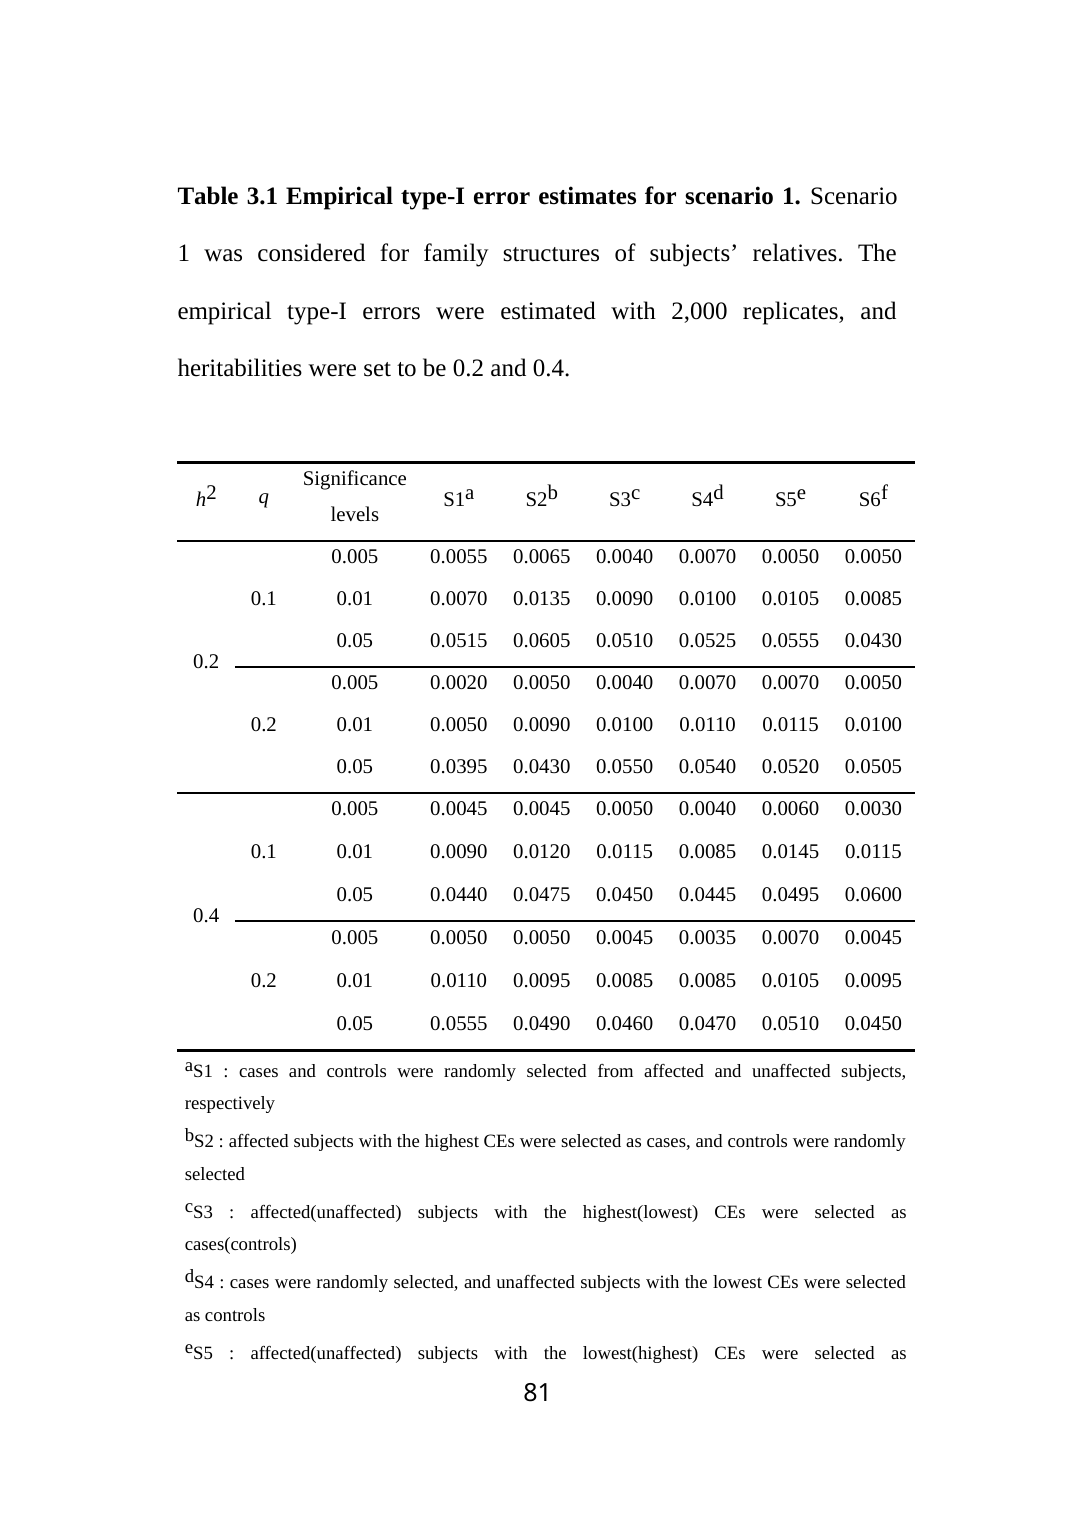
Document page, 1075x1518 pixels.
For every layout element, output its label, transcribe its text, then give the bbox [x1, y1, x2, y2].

table_cell 0.0430 [500, 750, 583, 792]
table_cell 0.0510 [583, 624, 666, 666]
table_cell 0.0065 [500, 542, 583, 582]
table_cell 0.0050 [500, 668, 583, 708]
table_cell 0.05 [292, 624, 417, 666]
table_cell 0.0525 [666, 624, 749, 666]
table_cell 0.0515 [417, 624, 500, 666]
table_cell 0.0110 [417, 963, 500, 1006]
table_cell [177, 1052, 915, 1363]
table_cell 0.0445 [666, 877, 749, 920]
table_cell 0.005 [292, 542, 417, 582]
table_cell 0.0520 [749, 750, 832, 792]
table_cell 0.0100 [583, 708, 666, 750]
table_cell 0.0085 [666, 963, 749, 1006]
table_cell 0.1 [235, 794, 292, 920]
table_cell 0.1 [235, 542, 292, 666]
table_cell 0.0085 [666, 834, 749, 877]
table_cell 0.0555 [749, 624, 832, 666]
table_cell 0.0450 [832, 1006, 915, 1049]
table_cell 0.0430 [832, 624, 915, 666]
table_cell 0.0050 [500, 922, 583, 963]
table_cell 0.05 [292, 1006, 417, 1049]
table_cell 0.0085 [583, 963, 666, 1006]
table_cell 0.0115 [583, 834, 666, 877]
table_cell 0.0070 [666, 542, 749, 582]
table_cell 0.01 [292, 963, 417, 1006]
table_cell 0.0110 [666, 708, 749, 750]
table_cell 0.05 [292, 877, 417, 920]
table_cell 0.0050 [417, 922, 500, 963]
table_cell 0.0395 [417, 750, 500, 792]
table_header h2 [177, 464, 235, 540]
table_cell 0.0045 [583, 922, 666, 963]
table_cell 0.0040 [583, 542, 666, 582]
table_cell 0.0095 [832, 963, 915, 1006]
table_cell 0.0105 [749, 582, 832, 624]
table_header S3c [583, 464, 666, 540]
table_cell 0.0070 [666, 668, 749, 708]
table_cell 0.0070 [749, 668, 832, 708]
table_cell 0.005 [292, 922, 417, 963]
table_cell 0.0070 [749, 922, 832, 963]
table_cell 0.0090 [500, 708, 583, 750]
table_cell 0.0120 [500, 834, 583, 877]
table_cell 0.0070 [417, 582, 500, 624]
table_cell 0.0450 [583, 877, 666, 920]
table_cell 0.01 [292, 582, 417, 624]
table_cell 0.005 [292, 668, 417, 708]
table_cell 0.0100 [666, 582, 749, 624]
table_cell 0.4 [177, 794, 235, 1049]
table_cell 0.0605 [500, 624, 583, 666]
table_cell 0.0090 [417, 834, 500, 877]
table_cell 0.0555 [417, 1006, 500, 1049]
table_cell 0.0460 [583, 1006, 666, 1049]
table_cell 0.0135 [500, 582, 583, 624]
table_cell 0.0020 [417, 668, 500, 708]
table_cell 0.0050 [749, 542, 832, 582]
table_cell 0.0115 [749, 708, 832, 750]
table_cell 0.0050 [417, 708, 500, 750]
table_cell 0.0030 [832, 794, 915, 834]
table_cell 0.0115 [832, 834, 915, 877]
table_header Significance levels [292, 464, 417, 540]
table_cell 0.0050 [832, 668, 915, 708]
table_cell 0.0045 [417, 794, 500, 834]
table_cell 0.0475 [500, 877, 583, 920]
table_cell 0.0085 [832, 582, 915, 624]
table_cell 0.0470 [666, 1006, 749, 1049]
table_cell 0.0490 [500, 1006, 583, 1049]
table_cell 0.0050 [583, 794, 666, 834]
table_cell 0.2 [235, 922, 292, 1049]
table_cell 0.01 [292, 708, 417, 750]
table_cell 0.0040 [666, 794, 749, 834]
table_cell 0.0550 [583, 750, 666, 792]
table_cell 0.0145 [749, 834, 832, 877]
table_cell 0.0040 [583, 668, 666, 708]
table_cell 0.0440 [417, 877, 500, 920]
table_cell 0.0055 [417, 542, 500, 582]
table_cell 0.0095 [500, 963, 583, 1006]
table_header S6f [832, 464, 915, 540]
table_header q [235, 464, 292, 540]
table_cell 0.005 [292, 794, 417, 834]
table_cell 0.0505 [832, 750, 915, 792]
table_cell 0.0045 [500, 794, 583, 834]
table_cell 0.0540 [666, 750, 749, 792]
table_header S5e [749, 464, 832, 540]
table_cell 0.0045 [832, 922, 915, 963]
table_cell 0.0510 [749, 1006, 832, 1049]
table_cell 0.0050 [832, 542, 915, 582]
table_cell 0.0090 [583, 582, 666, 624]
table_cell 0.05 [292, 750, 417, 792]
table_header S1a [417, 464, 500, 540]
table_cell 0.2 [177, 542, 235, 792]
table_cell 0.2 [235, 668, 292, 792]
table_header S2b [500, 464, 583, 540]
subtitle Table 3.1 Empirical type-I error estimates for scenario 1. Scenario 1 was considered for family structures of subjects’ relatives. The empirical type-I errors were estimated with 2,000 replicates, and heritabilities were set to be 0.2 and 0.4. [177, 181, 898, 382]
table_cell 0.0105 [749, 963, 832, 1006]
table_cell 0.0495 [749, 877, 832, 920]
table_cell 0.0100 [832, 708, 915, 750]
table_cell 0.0060 [749, 794, 832, 834]
table_cell 0.0600 [832, 877, 915, 920]
table_cell 0.01 [292, 834, 417, 877]
table_cell 0.0035 [666, 922, 749, 963]
table_header S4d [666, 464, 749, 540]
